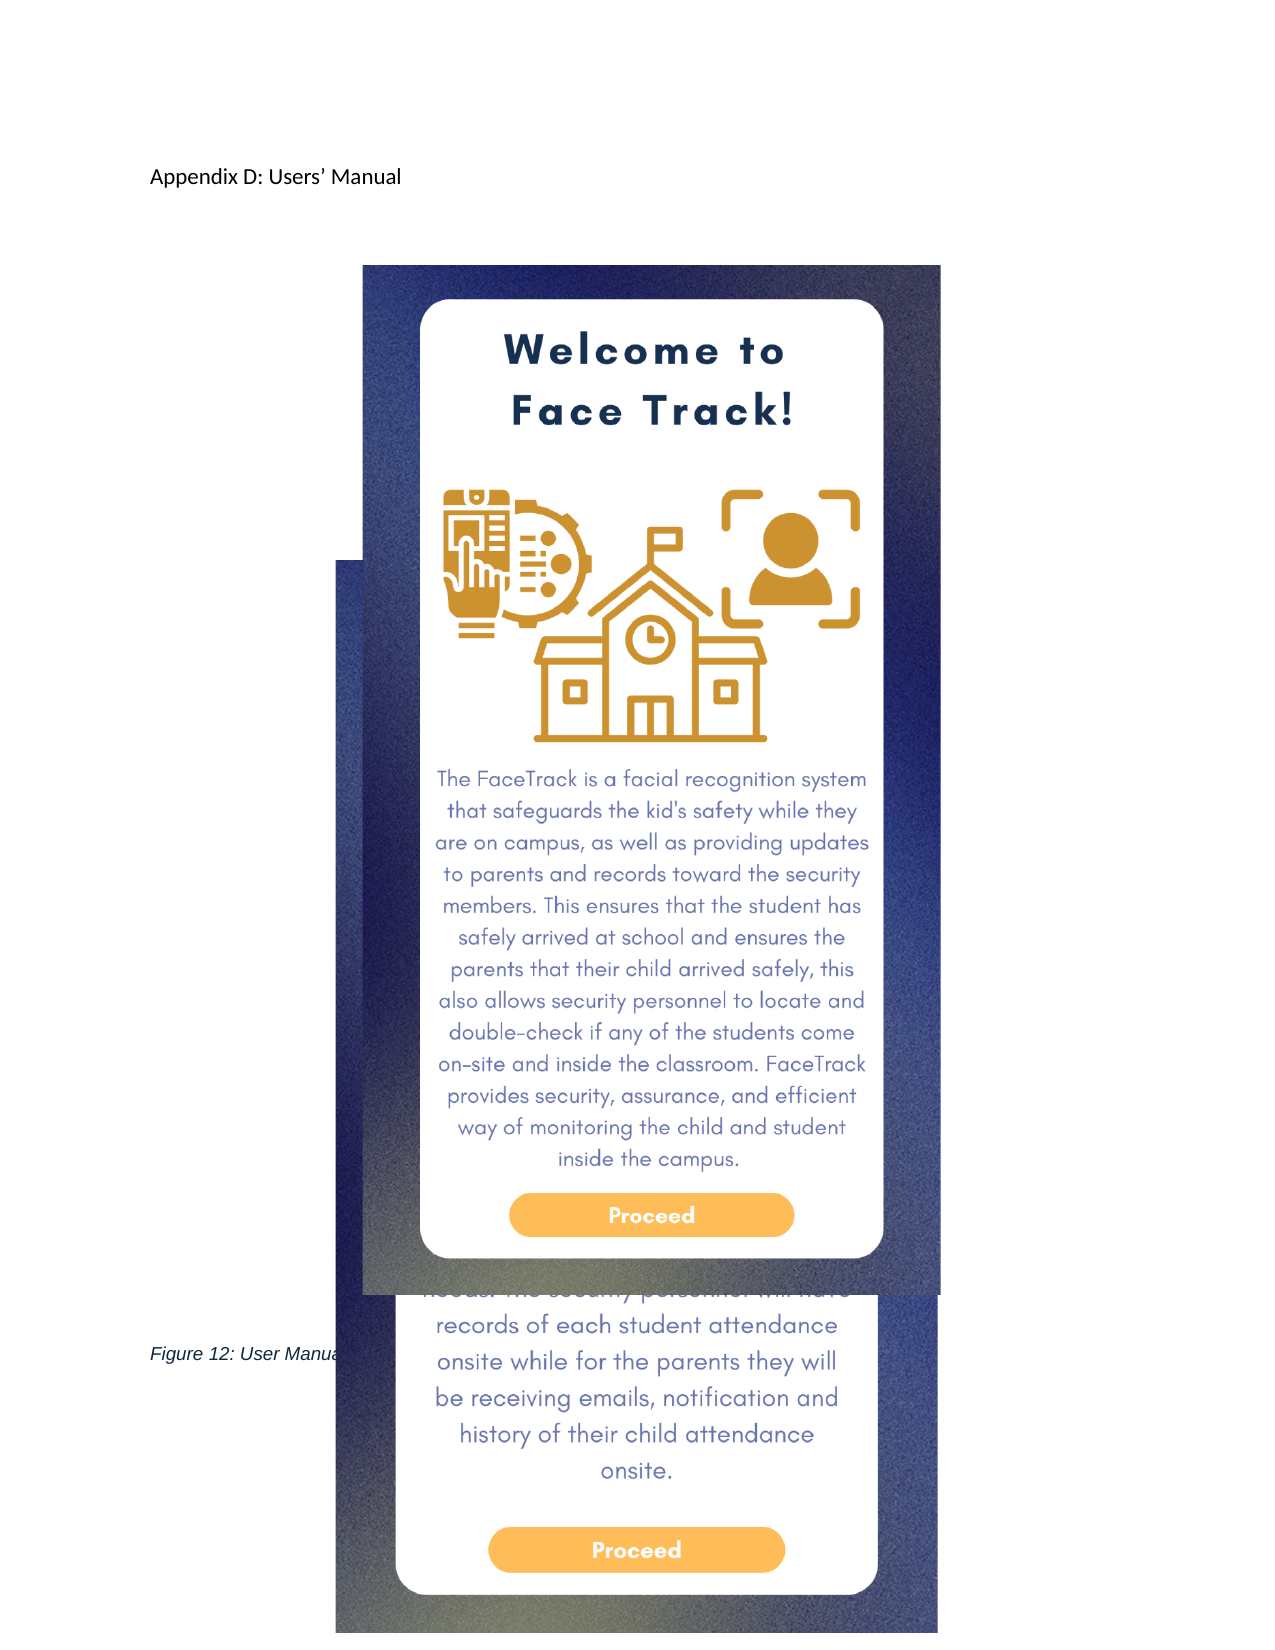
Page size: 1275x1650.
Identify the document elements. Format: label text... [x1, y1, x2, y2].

picture [335, 265, 941, 1633]
text Appendix D: Users’ Manual [150, 162, 1123, 191]
